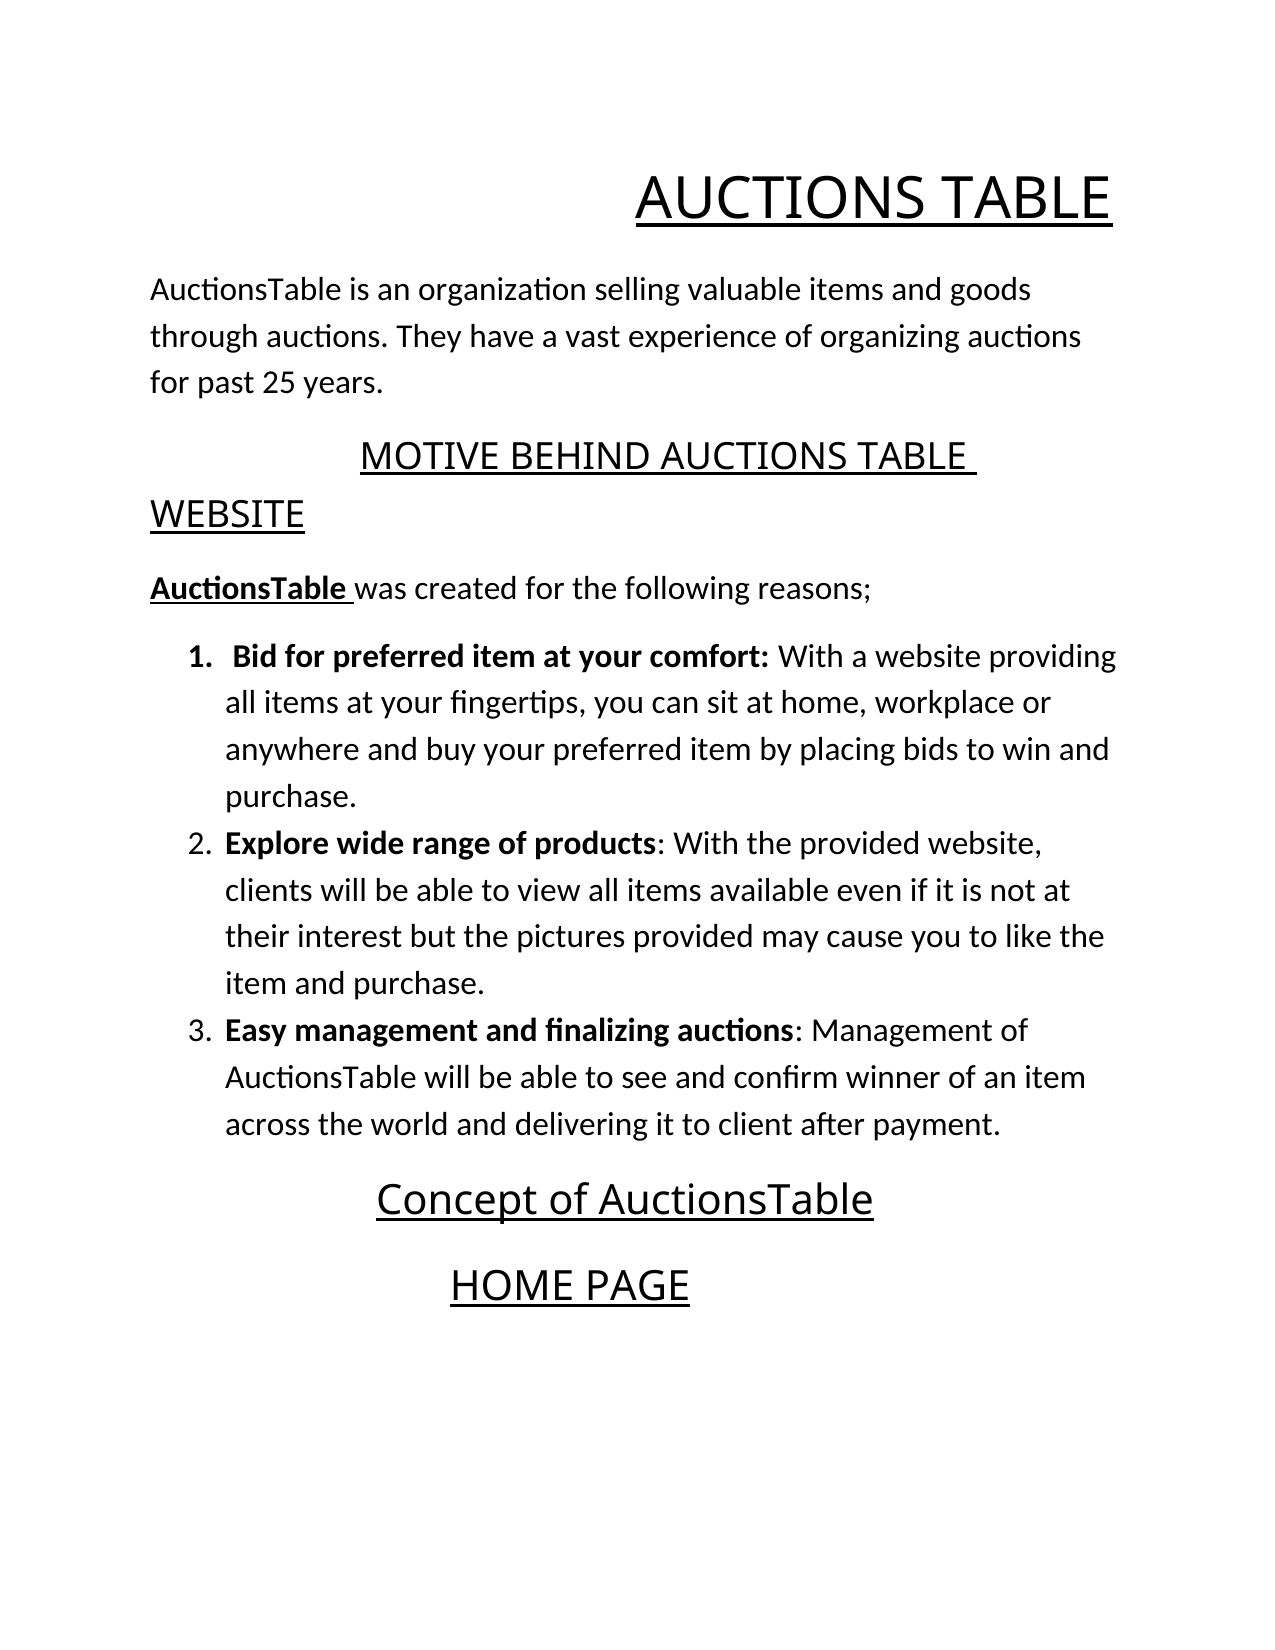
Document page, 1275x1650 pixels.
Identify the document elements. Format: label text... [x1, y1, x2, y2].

text Concept of AuctionsTable [187, 1170, 1125, 1227]
text AUCTIONS TABLE [150, 156, 1125, 235]
text MOTIVE BEHIND AUCTIONS TABLE WEBSITE [150, 429, 1125, 539]
text HOME PAGE [187, 1256, 1125, 1313]
list Easy management and finalizing auctions: Management of AuctionsTable will be able to see and confirm winner of an item across the world and delivering it to client after payment. [187, 1009, 1125, 1143]
text AuctionsTable was created for the following reasons; [150, 567, 1125, 608]
list Bid for preferred item at your comfort: With a website providing all items at your fingertips, you can sit at home, workplace or anywhere and buy your preferred item by placing bids to win and purchase. [187, 635, 1125, 816]
text AuctionsTable is an organization selling valuable items and goods through auctions. They have a vast experience of organizing auctions for past 25 years. [150, 268, 1125, 402]
list Explore wide range of products: With the provided website, clients will be able to view all items available even if it is not at their interest but the pictures provided may cause you to like the item and purchase. [187, 822, 1125, 1003]
